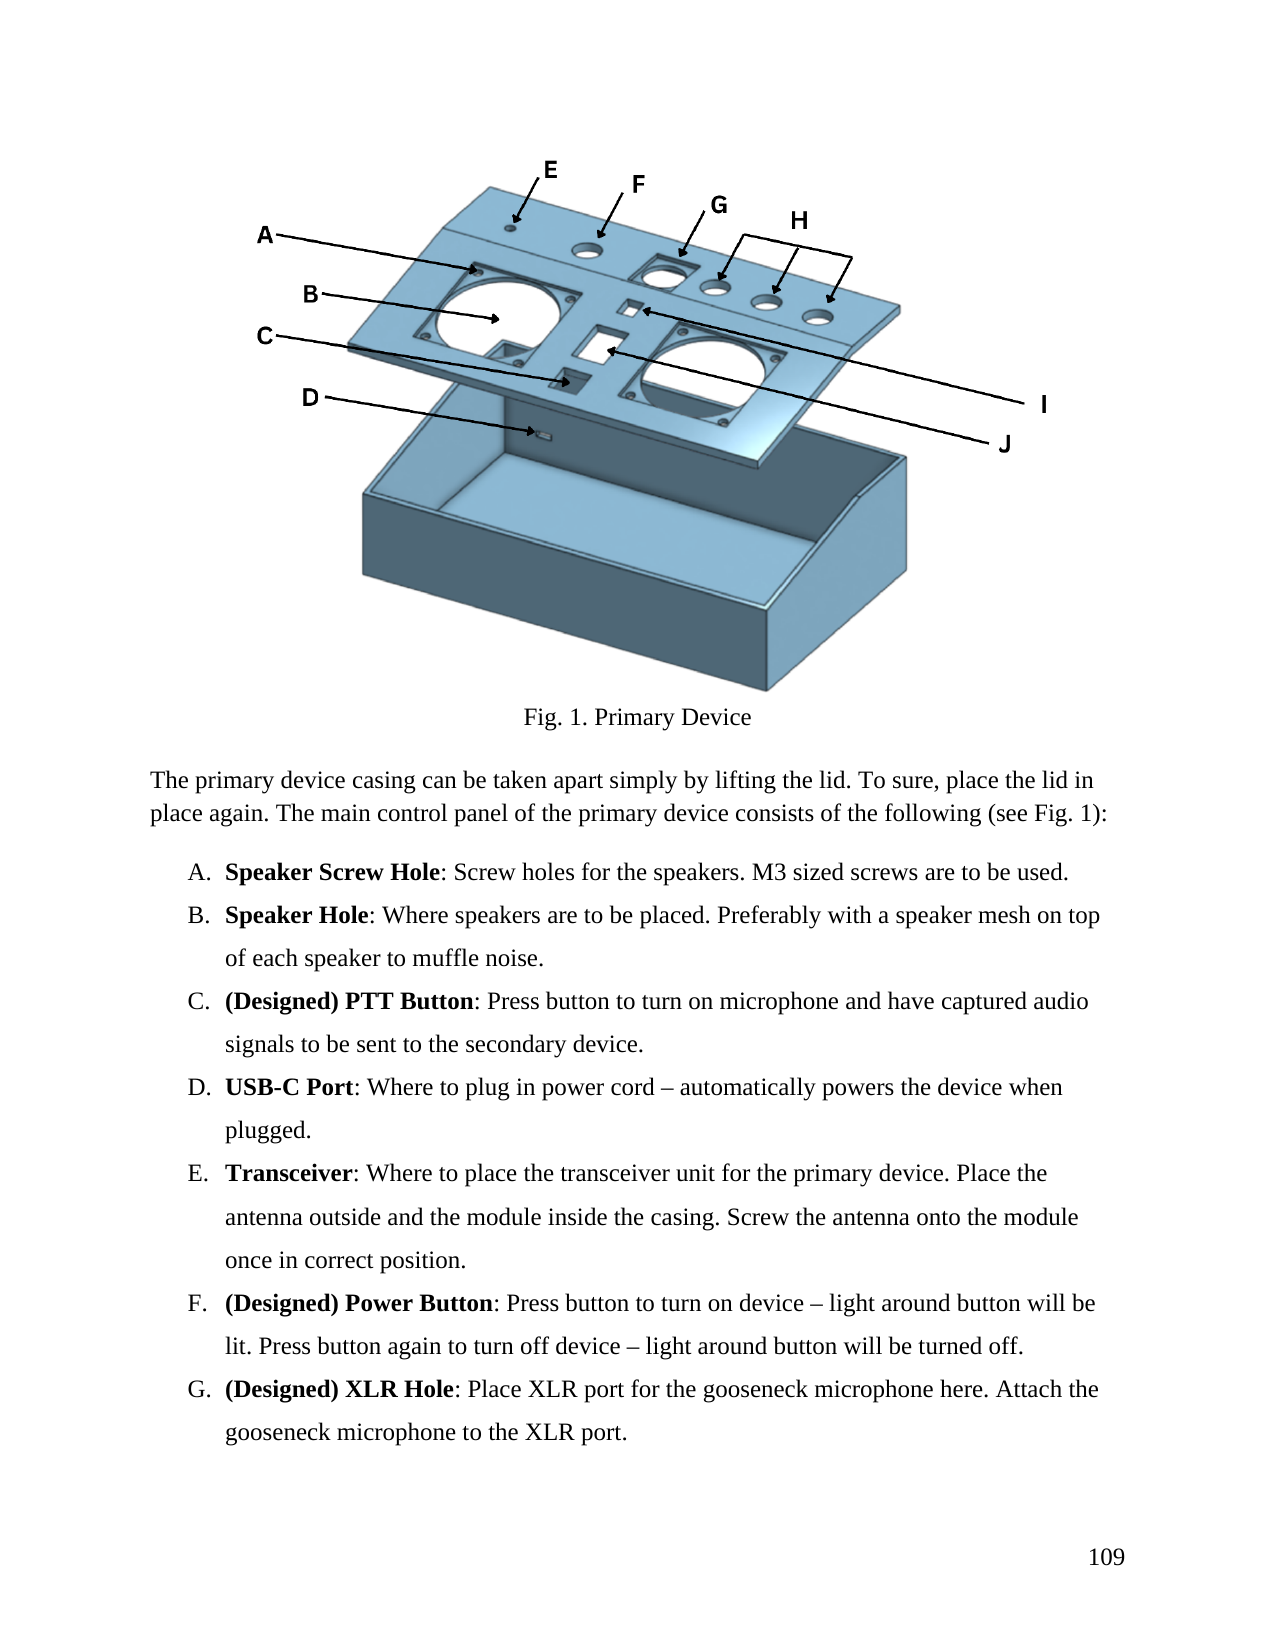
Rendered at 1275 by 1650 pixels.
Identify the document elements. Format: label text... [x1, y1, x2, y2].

picture [150, 150, 1125, 699]
list USB-C Port: Where to plug in power cord – automatically powers the device when plugged. [187, 1072, 1125, 1144]
list (Designed) PTT Button: Press button to turn on microphone and have captured audio signals to be sent to the secondary device. [187, 986, 1125, 1058]
list Transceiver: Where to place the transceiver unit for the primary device. Place the antenna outside and the module inside the casing. Screw the antenna onto the module once in correct position. [187, 1158, 1125, 1273]
list Speaker Screw Hole: Screw holes for the speakers. M3 sized screws are to be used. [187, 857, 1125, 885]
list (Designed) Power Button: Press button to turn on device – light around button will be lit. Press button again to turn off device – light around button will be turned off. [187, 1288, 1125, 1360]
text The primary device casing can be taken apart simply by lifting the lid. To sure, place the lid in place again. The main control panel of the primary device consists of the following (see Fig. 1): [150, 766, 1125, 827]
list Speaker Hole: Where speakers are to be placed. Preferably with a speaker mesh on top of each speaker to muffle noise. [187, 900, 1125, 972]
list (Designed) XLR Hole: Place XLR port for the gooseneck microphone here. Attach the gooseneck microphone to the XLR port. [187, 1374, 1125, 1446]
text Fig. 1. Primary Device [150, 702, 1125, 731]
